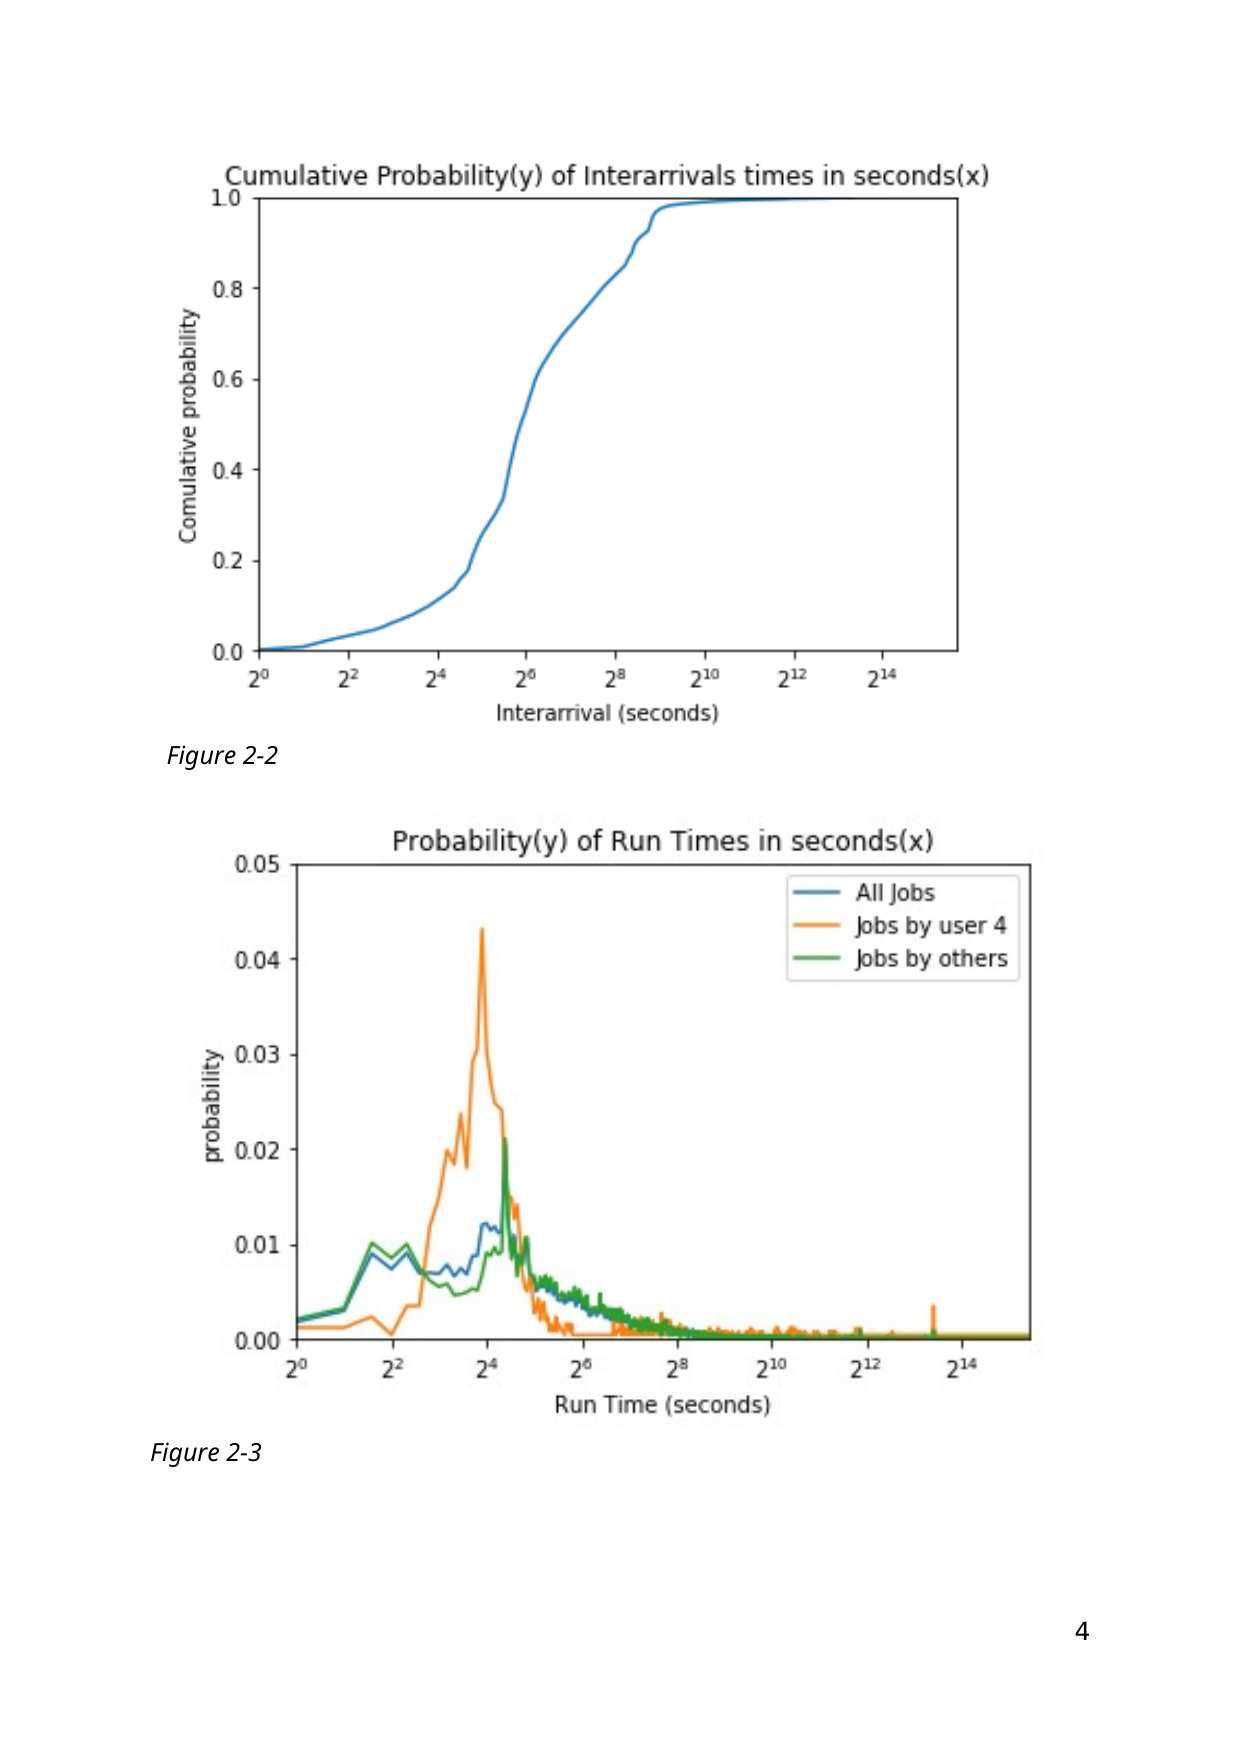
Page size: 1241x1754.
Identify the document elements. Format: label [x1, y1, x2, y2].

picture [187, 814, 1045, 1431]
picture [167, 150, 1005, 738]
